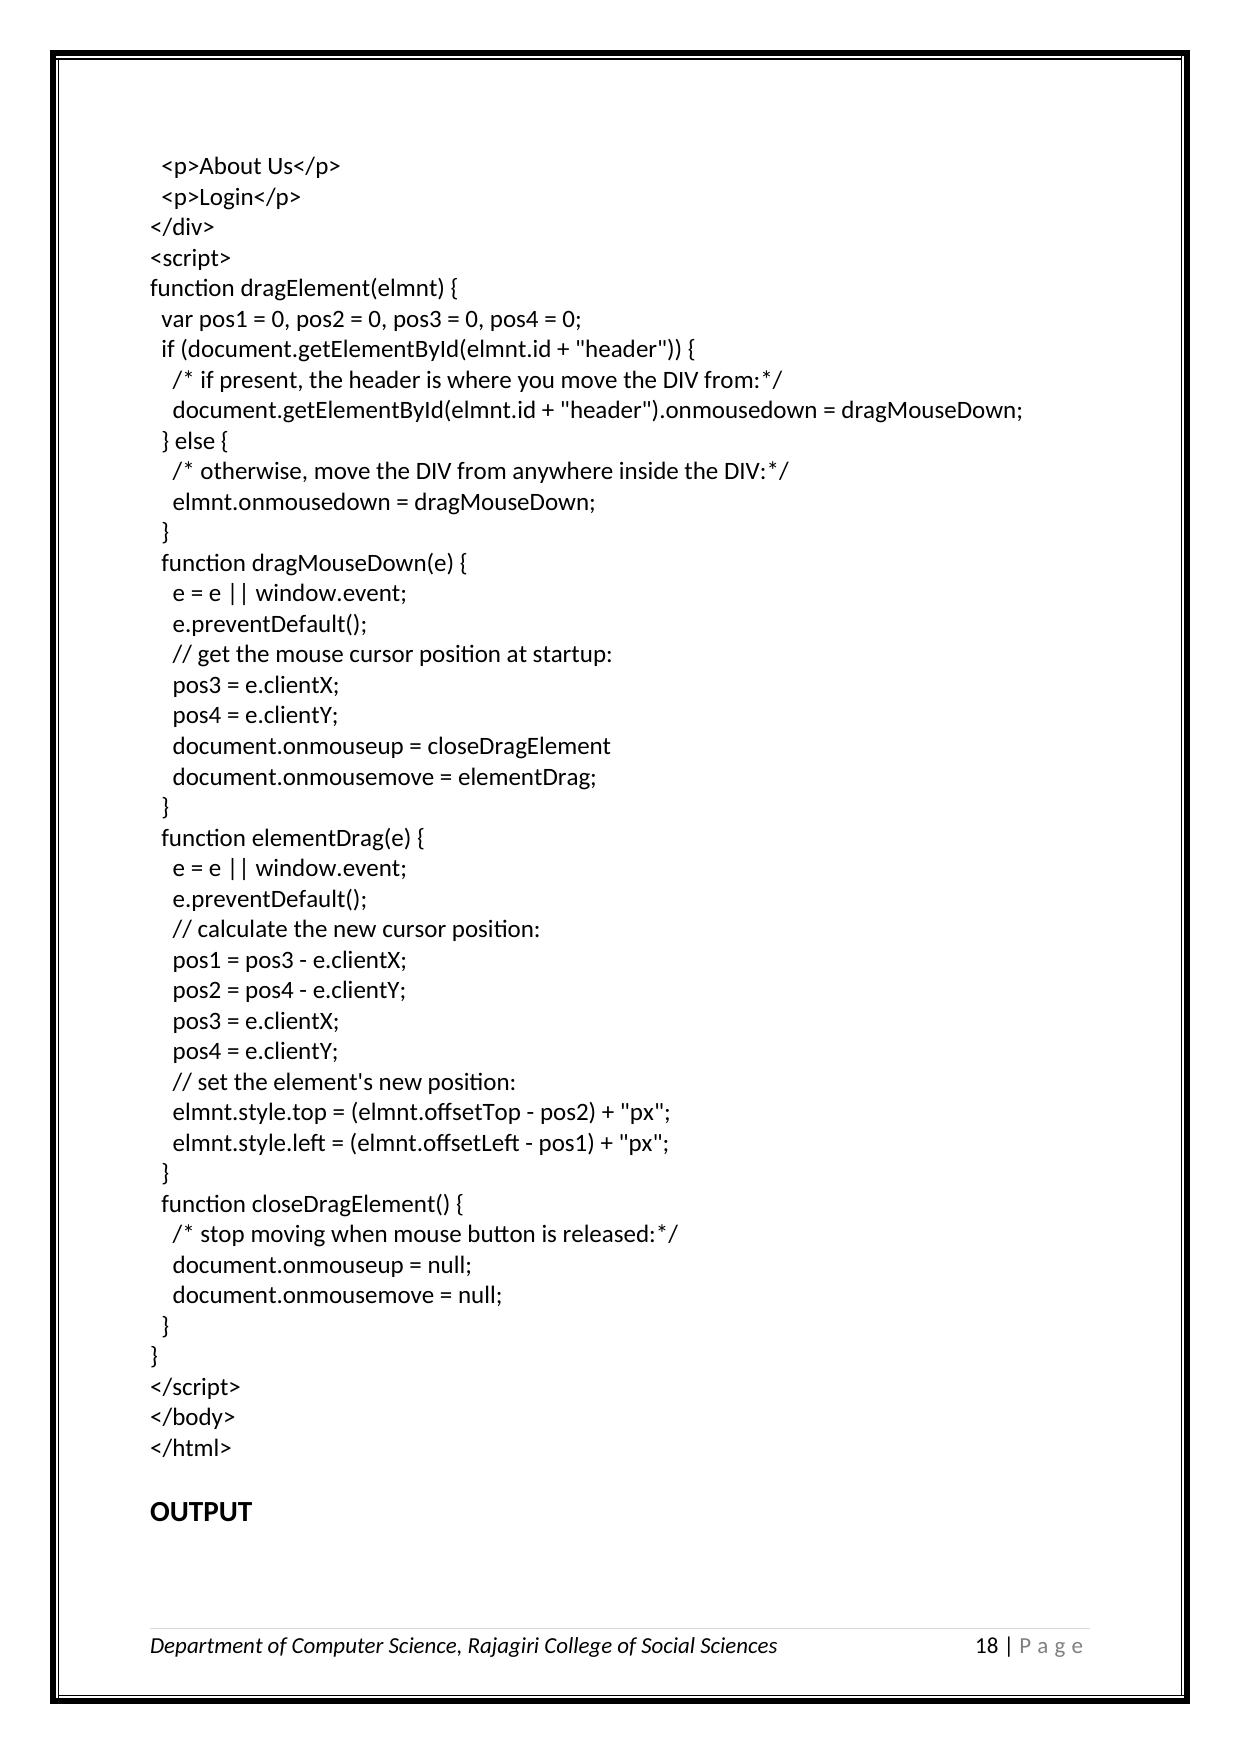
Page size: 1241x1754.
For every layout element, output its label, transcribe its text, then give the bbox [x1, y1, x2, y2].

text /* if present, the header is where you move the DIV from:*/ [150, 364, 1090, 394]
text } else { [150, 425, 1090, 455]
text if (document.getElementById(elmnt.id + "header")) { [150, 333, 1090, 364]
text function elementDrag(e) { [150, 822, 1090, 852]
text pos2 = pos4 - e.clientY; [150, 974, 1090, 1005]
text elmnt.style.top = (elmnt.offsetTop - pos2) + "px"; [150, 1096, 1090, 1127]
text document.onmousemove = elementDrag; [150, 761, 1090, 791]
text /* stop moving when mouse button is released:*/ [150, 1218, 1090, 1249]
text pos4 = e.clientY; [150, 1035, 1090, 1066]
text function dragMouseDown(e) { [150, 547, 1090, 577]
text e = e || window.event; [150, 852, 1090, 883]
text // get the mouse cursor position at startup: [150, 638, 1090, 669]
text function dragElement(elmnt) { [150, 272, 1090, 303]
text document.onmouseup = closeDragElement [150, 730, 1090, 761]
text pos3 = e.clientX; [150, 1005, 1090, 1035]
text function closeDragElement() { [150, 1188, 1090, 1218]
text e.preventDefault(); [150, 608, 1090, 638]
text document.onmousemove = null; [150, 1279, 1090, 1310]
text OUTPUT [150, 1493, 1090, 1529]
text elmnt.style.left = (elmnt.offsetLeft - pos1) + "px"; [150, 1127, 1090, 1157]
text <p>About Us</p> [150, 150, 1090, 181]
text } [150, 1157, 1090, 1188]
text } [150, 516, 1090, 547]
text pos3 = e.clientX; [150, 669, 1090, 699]
text // set the element's new position: [150, 1066, 1090, 1096]
text } [150, 791, 1090, 822]
text pos1 = pos3 - e.clientX; [150, 944, 1090, 974]
text pos4 = e.clientY; [150, 699, 1090, 730]
text <p>Login</p> [150, 181, 1090, 211]
text // calculate the new cursor position: [150, 913, 1090, 944]
text </html> [150, 1432, 1090, 1463]
text } [150, 1310, 1090, 1341]
text /* otherwise, move the DIV from anywhere inside the DIV:*/ [150, 455, 1090, 486]
text elmnt.onmousedown = dragMouseDown; [150, 486, 1090, 516]
text </script> [150, 1371, 1090, 1402]
text </div> [150, 211, 1090, 242]
text document.onmouseup = null; [150, 1249, 1090, 1279]
text <script> [150, 242, 1090, 272]
text } [150, 1341, 1090, 1371]
text e = e || window.event; [150, 577, 1090, 608]
text e.preventDefault(); [150, 883, 1090, 913]
text var pos1 = 0, pos2 = 0, pos3 = 0, pos4 = 0; [150, 303, 1090, 333]
text document.getElementById(elmnt.id + "header").onmousedown = dragMouseDown; [150, 394, 1090, 425]
text </body> [150, 1402, 1090, 1432]
